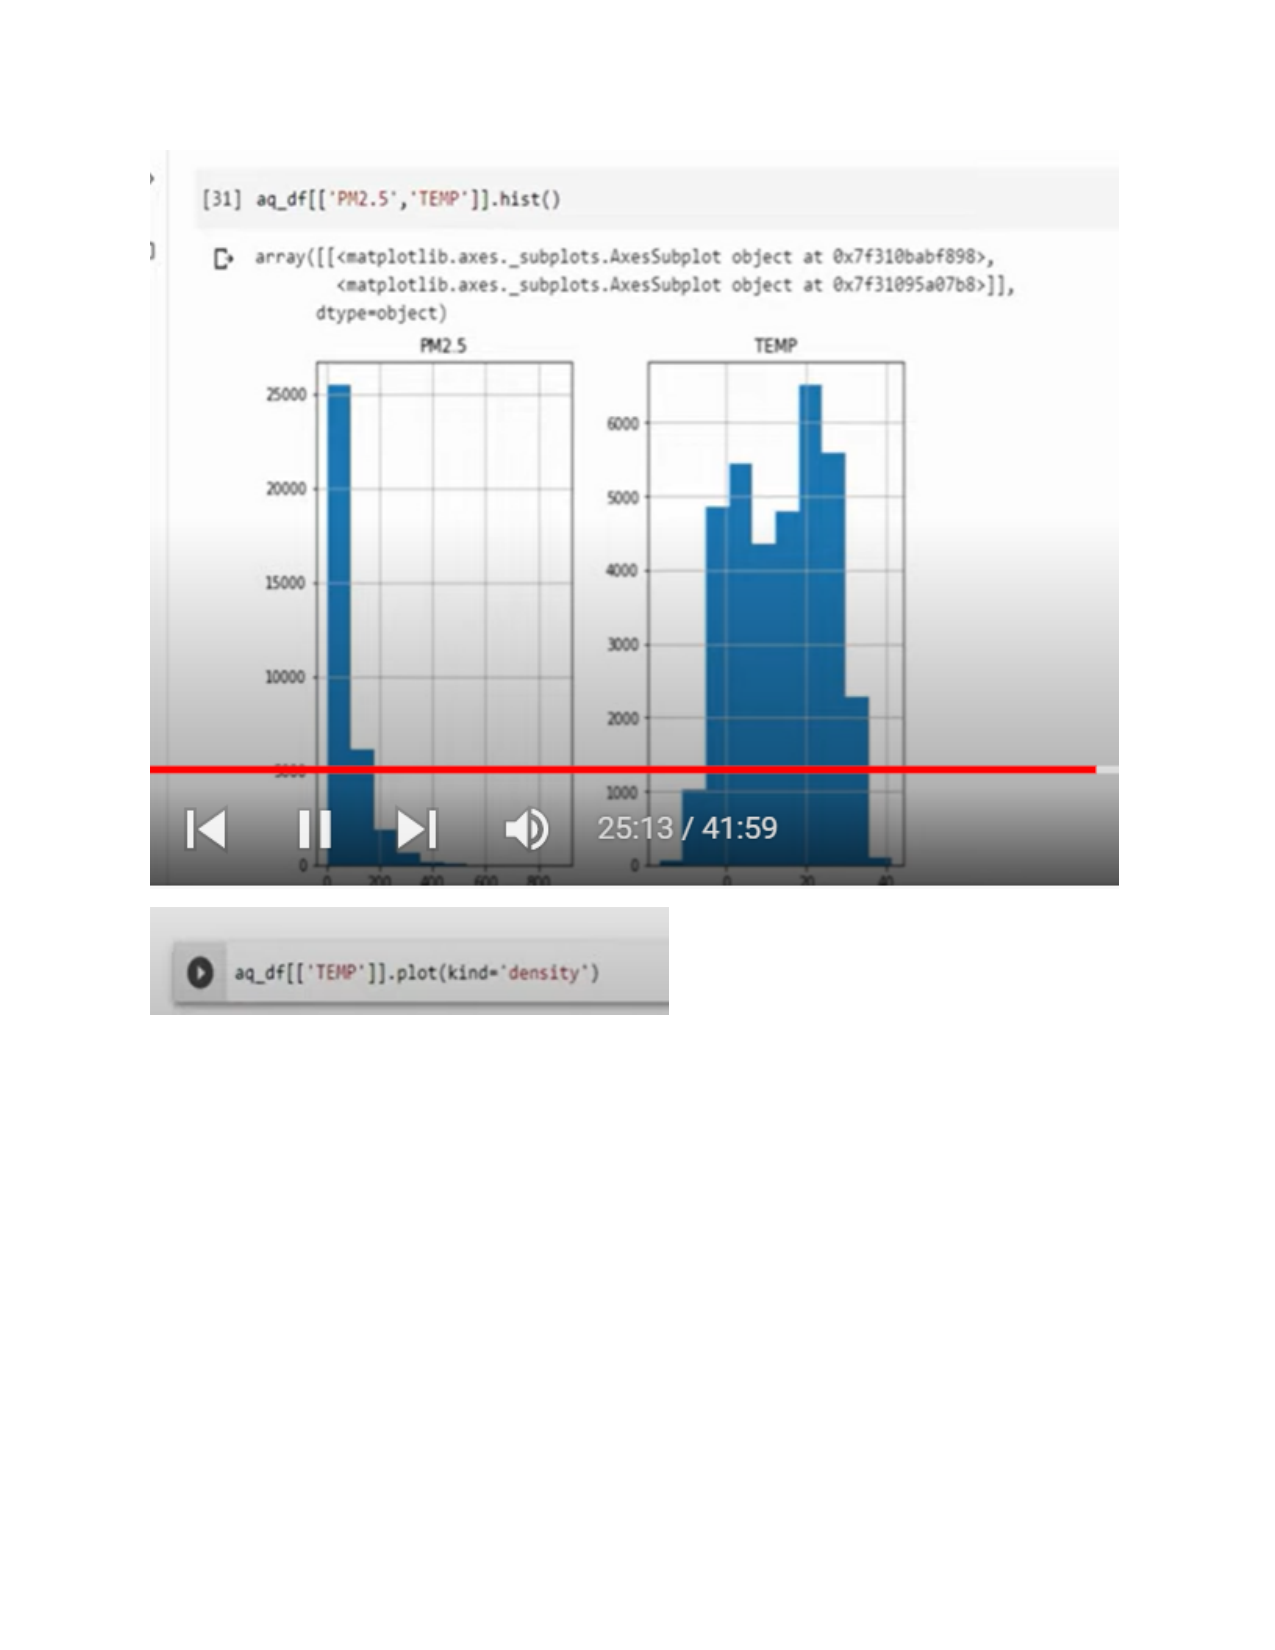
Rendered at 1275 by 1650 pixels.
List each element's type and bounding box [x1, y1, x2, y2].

picture [150, 150, 1119, 889]
picture [150, 907, 669, 1015]
